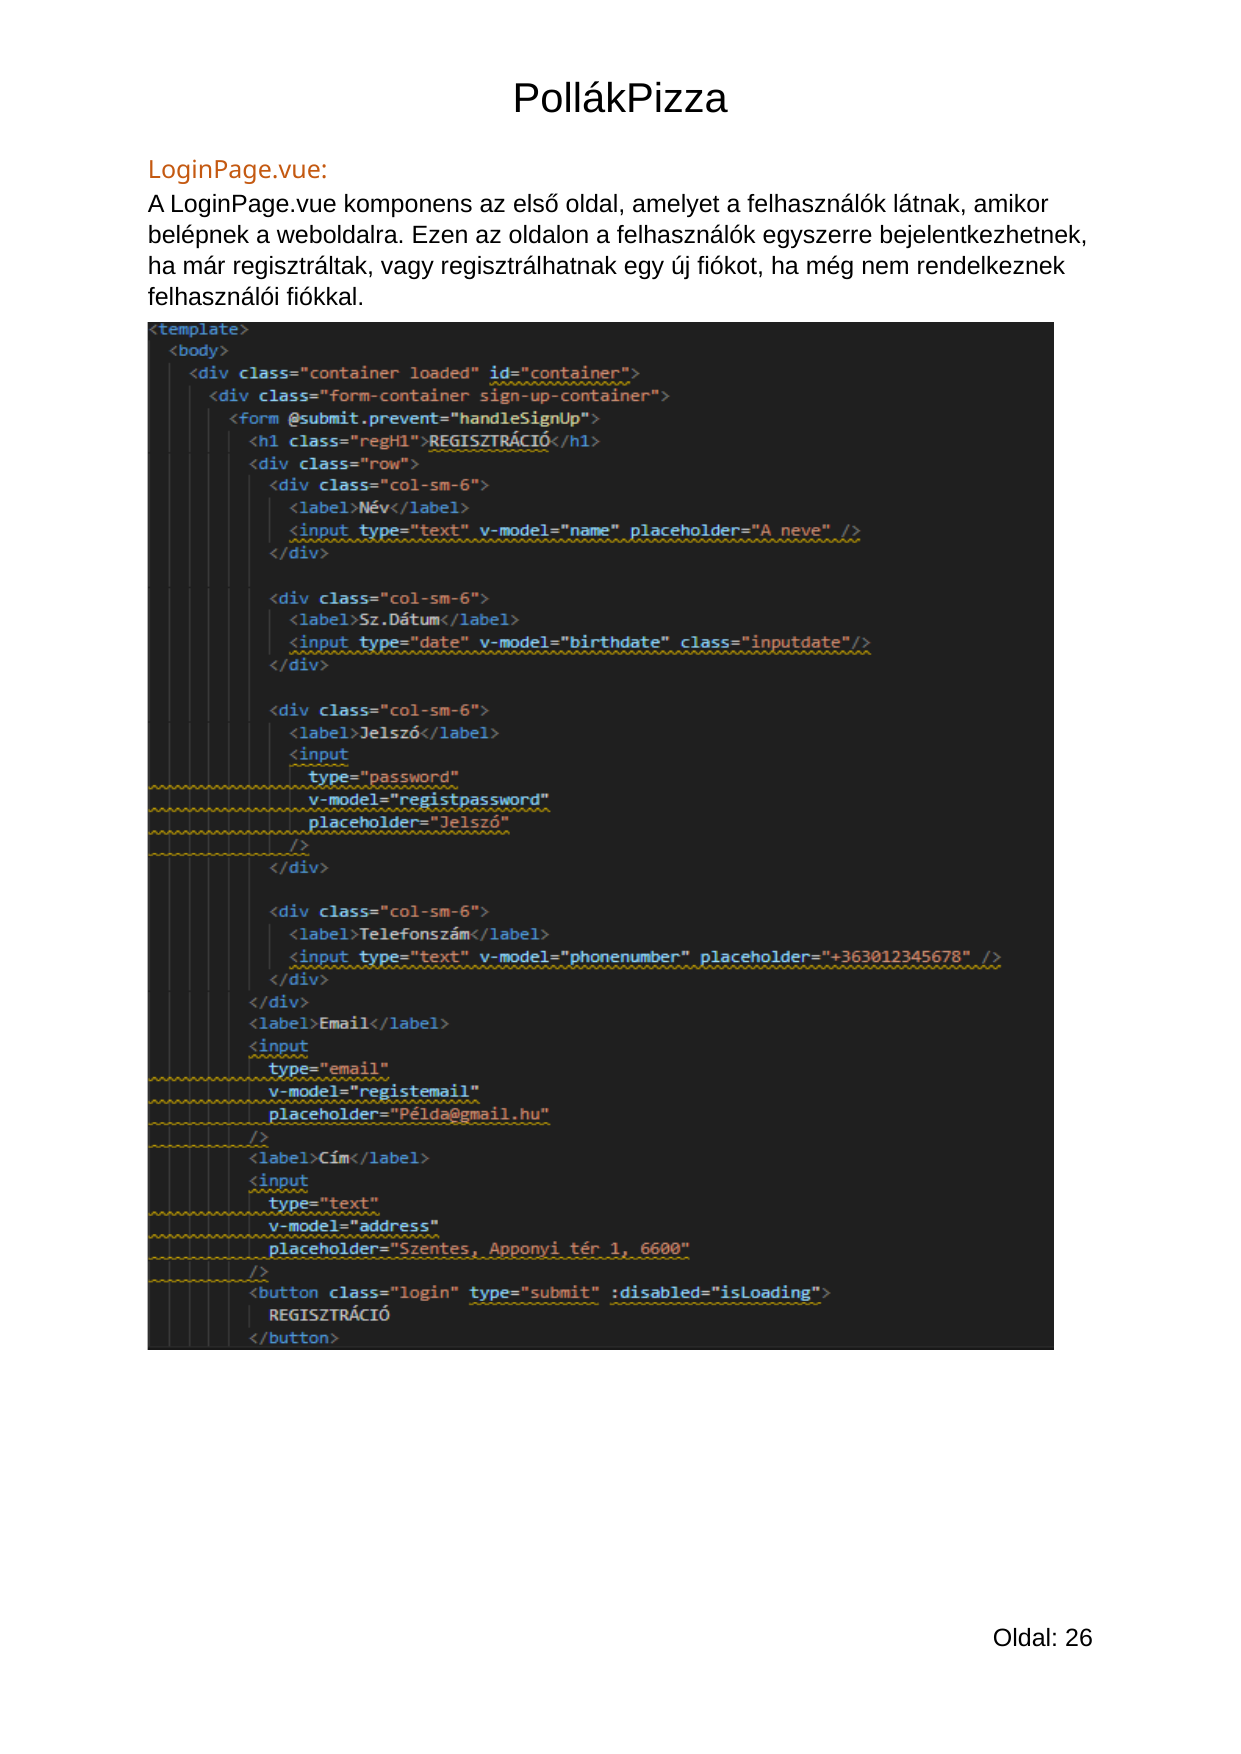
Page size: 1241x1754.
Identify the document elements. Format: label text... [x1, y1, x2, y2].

picture [147, 322, 1054, 1351]
subtitle LoginPage.vue: [148, 152, 1093, 186]
text A LoginPage.vue komponens az első oldal, amelyet a felhasználók látnak, amikor belépnek a weboldalra. Ezen az oldalon a felhasználók egyszerre bejelentkezhetnek, ha már regisztráltak, vagy regisztrálhatnak egy új fiókot, ha még nem rendelkeznek felhasználói fiókkal. [148, 188, 1093, 310]
